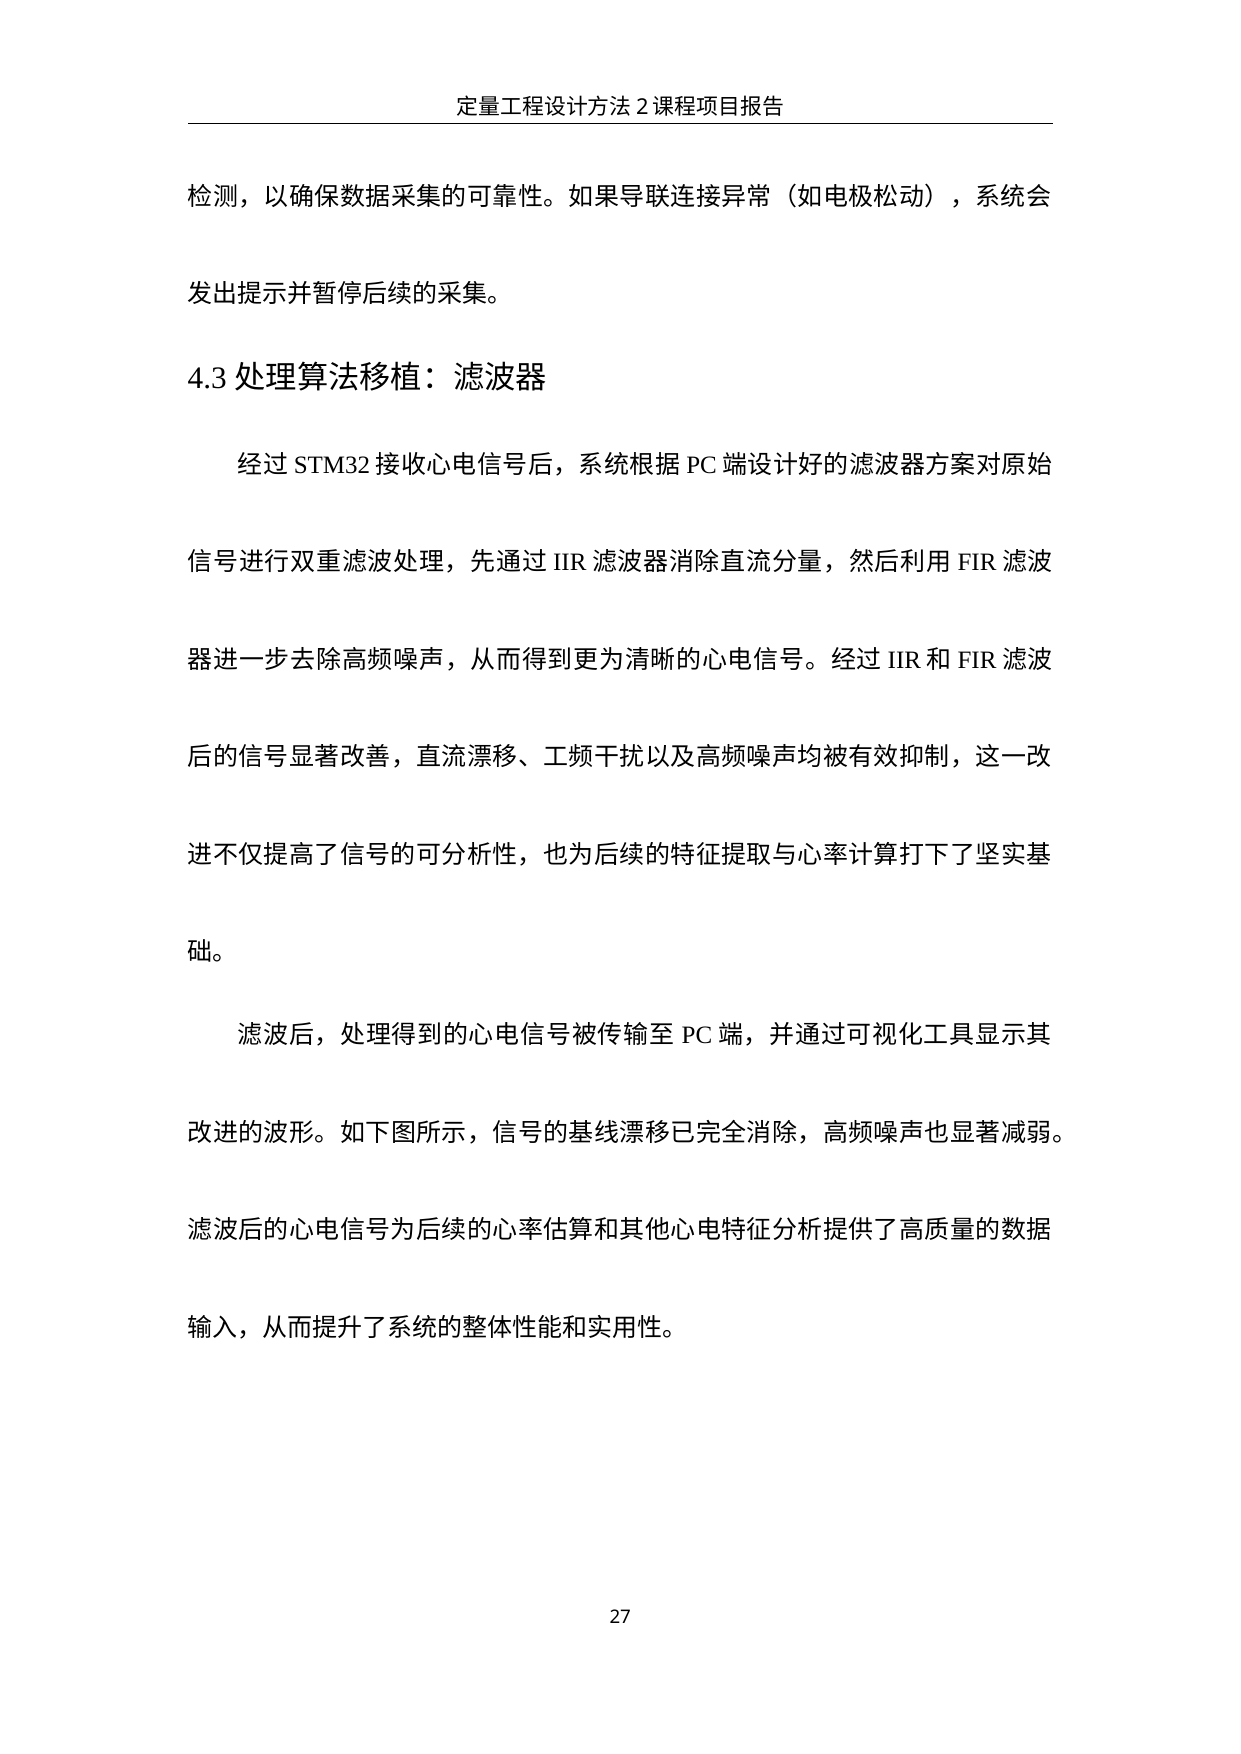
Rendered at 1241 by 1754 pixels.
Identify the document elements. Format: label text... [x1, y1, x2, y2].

text 4.3 处理算法移植：滤波器 [187, 342, 1053, 407]
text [187, 162, 1053, 324]
text 经过STM32接收心电信号后，系统根据PC端设计好的滤波器方案对原始信号进行双重滤波处理，先通过IIR滤波器消除直流分量，然后利用FIR滤波器进一步去除高频噪声，从而得到更为清晰的心电信号。经过IIR和FIR滤波后的信号显著改善，直流漂移、工频干扰以及高频噪声均被有效抑制，这一改进不仅提高了信号的可分析性，也为后续的特征提取与心率计算打下了坚实基础。 [187, 430, 1053, 982]
text 滤波后，处理得到的心电信号被传输至PC端，并通过可视化工具显示其改进的波形。如下图所示，信号的基线漂移已完全消除，高频噪声也显著减弱。滤波后的心电信号为后续的心率估算和其他心电特征分析提供了高质量的数据输入，从而提升了系统的整体性能和实用性。 [187, 1001, 1053, 1358]
